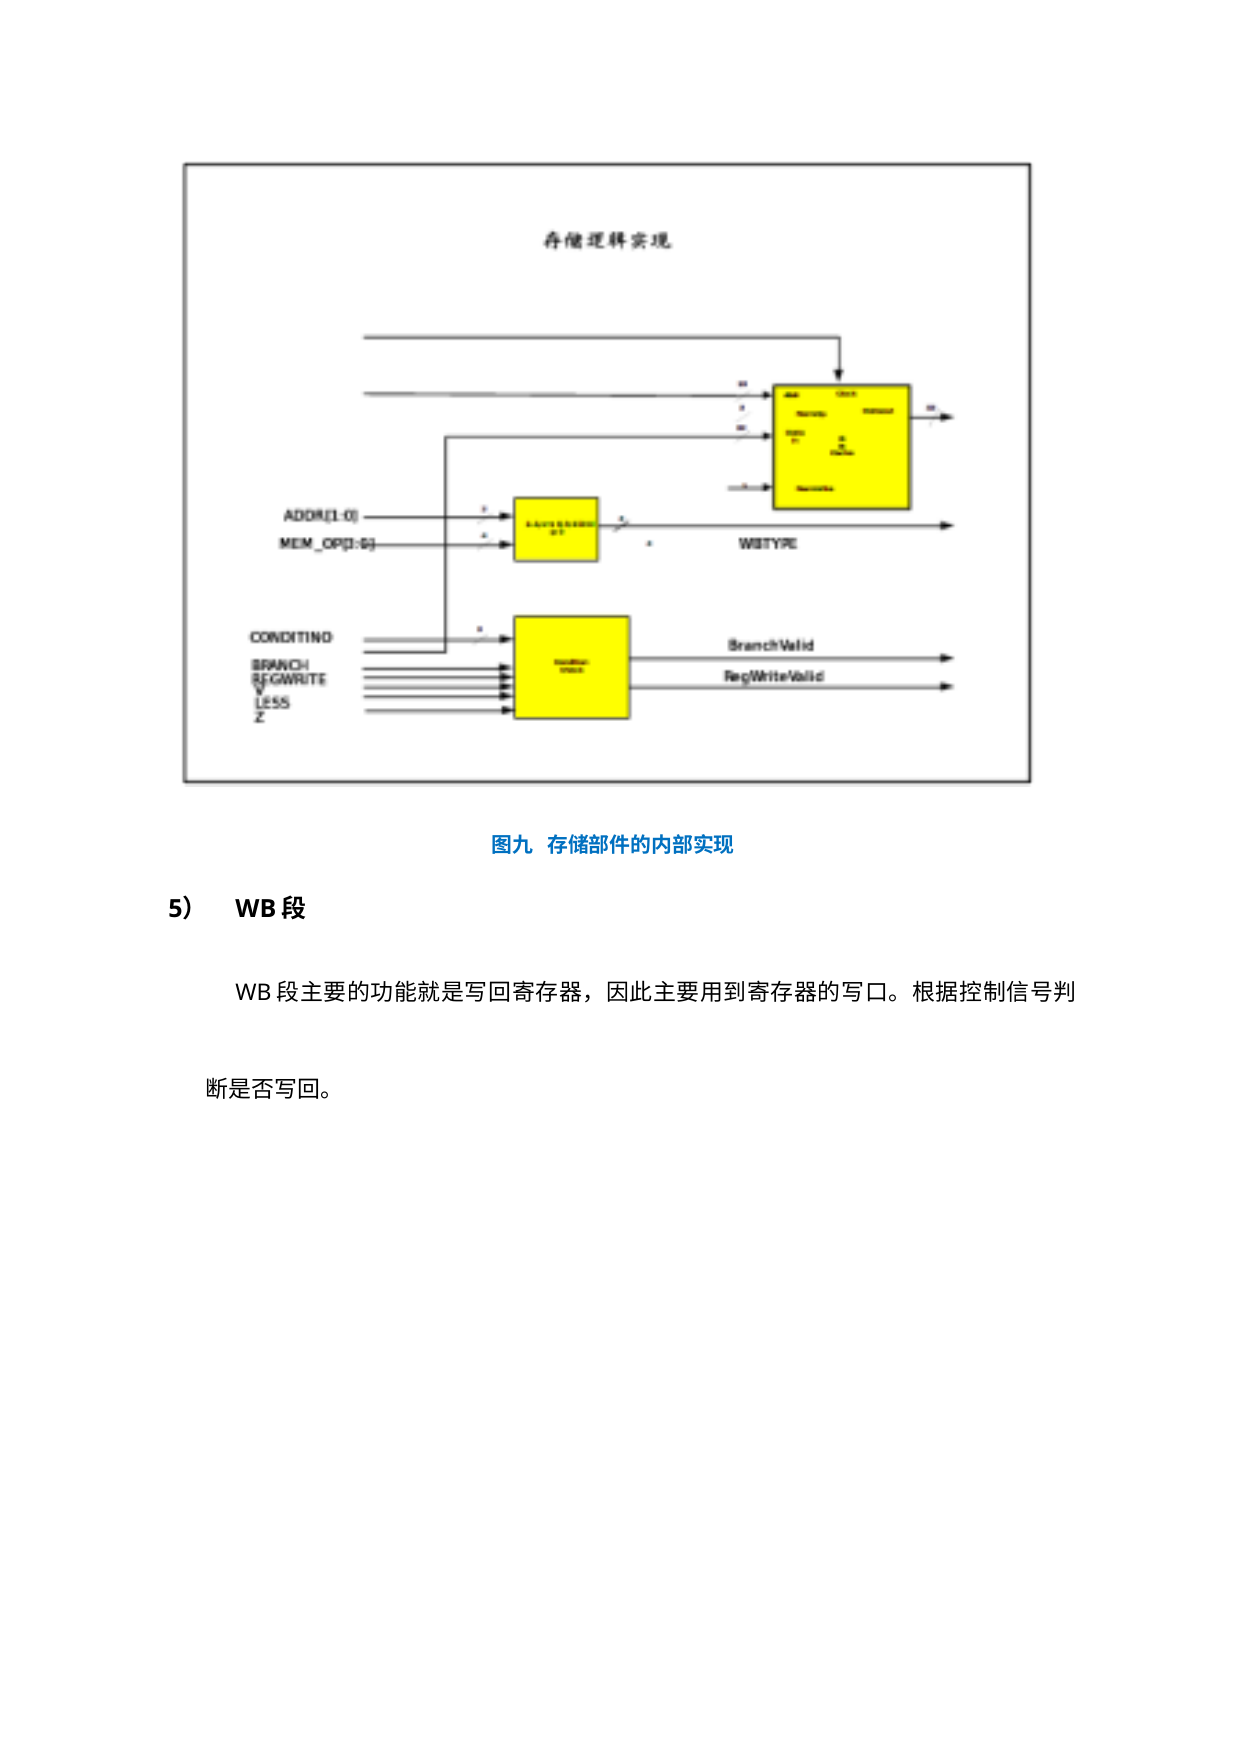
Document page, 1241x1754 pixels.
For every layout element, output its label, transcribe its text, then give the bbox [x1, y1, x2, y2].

list WB段主要的功能就是写回寄存器，因此主要用到寄存器的写口。根据控制信号判断是否写回。 [205, 958, 1078, 1120]
list WB段 [168, 874, 1078, 939]
text 图九 存储部件的内部实现 [148, 827, 1078, 859]
